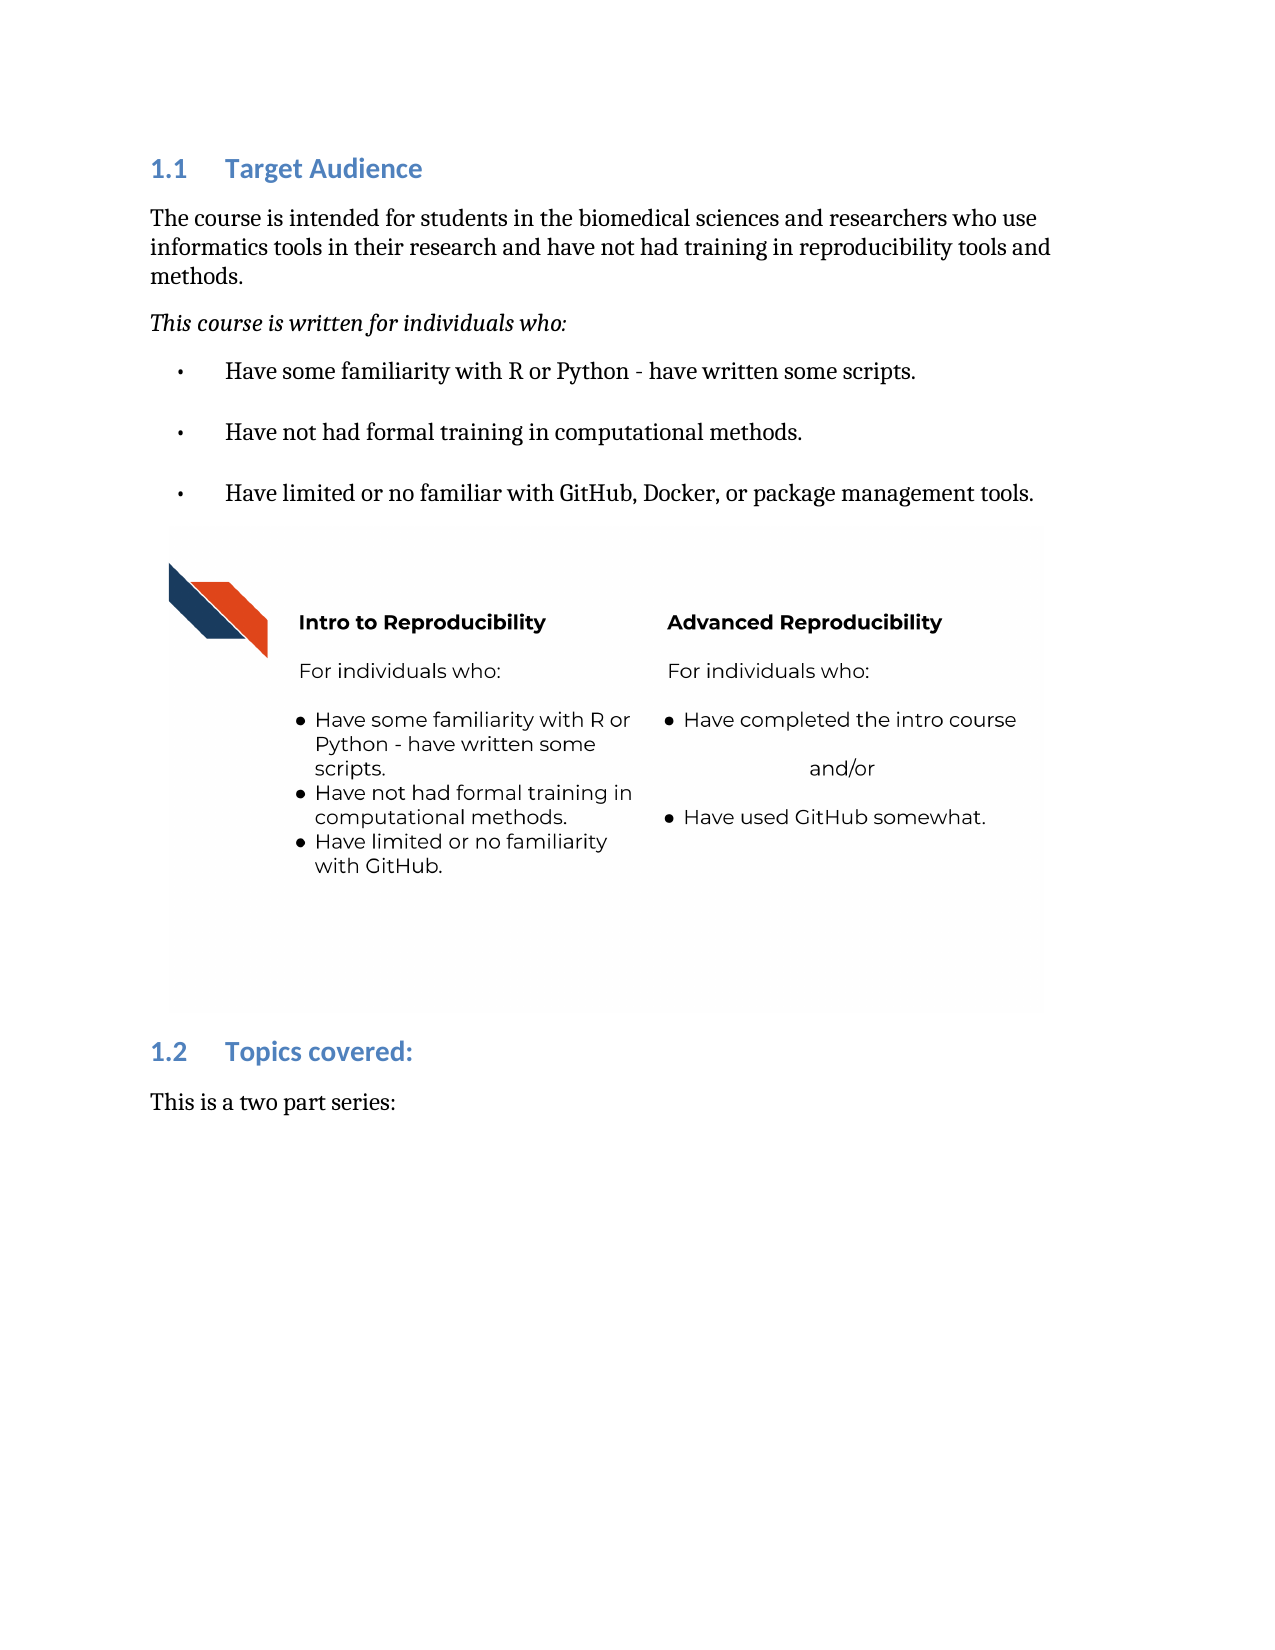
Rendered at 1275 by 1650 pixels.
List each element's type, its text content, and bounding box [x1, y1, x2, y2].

picture [168, 526, 1044, 1013]
list Have limited or no familiar with GitHub, Docker, or package management tools. [175, 479, 1125, 508]
text The course is intended for students in the biomedical sciences and researchers who use informatics tools in their research and have not had training in reproducibility tools and methods. [150, 204, 1125, 291]
subtitle 1.1 Target Audience [150, 150, 1125, 186]
subtitle 1.2 Topics covered: [150, 1033, 1125, 1069]
text This course is written for individuals who: [150, 309, 1125, 338]
list Have not had formal training in computational methods. [175, 418, 1125, 476]
list Have some familiarity with R or Python - have written some scripts. [175, 357, 1125, 414]
text This is a two part series: [150, 1088, 1125, 1117]
